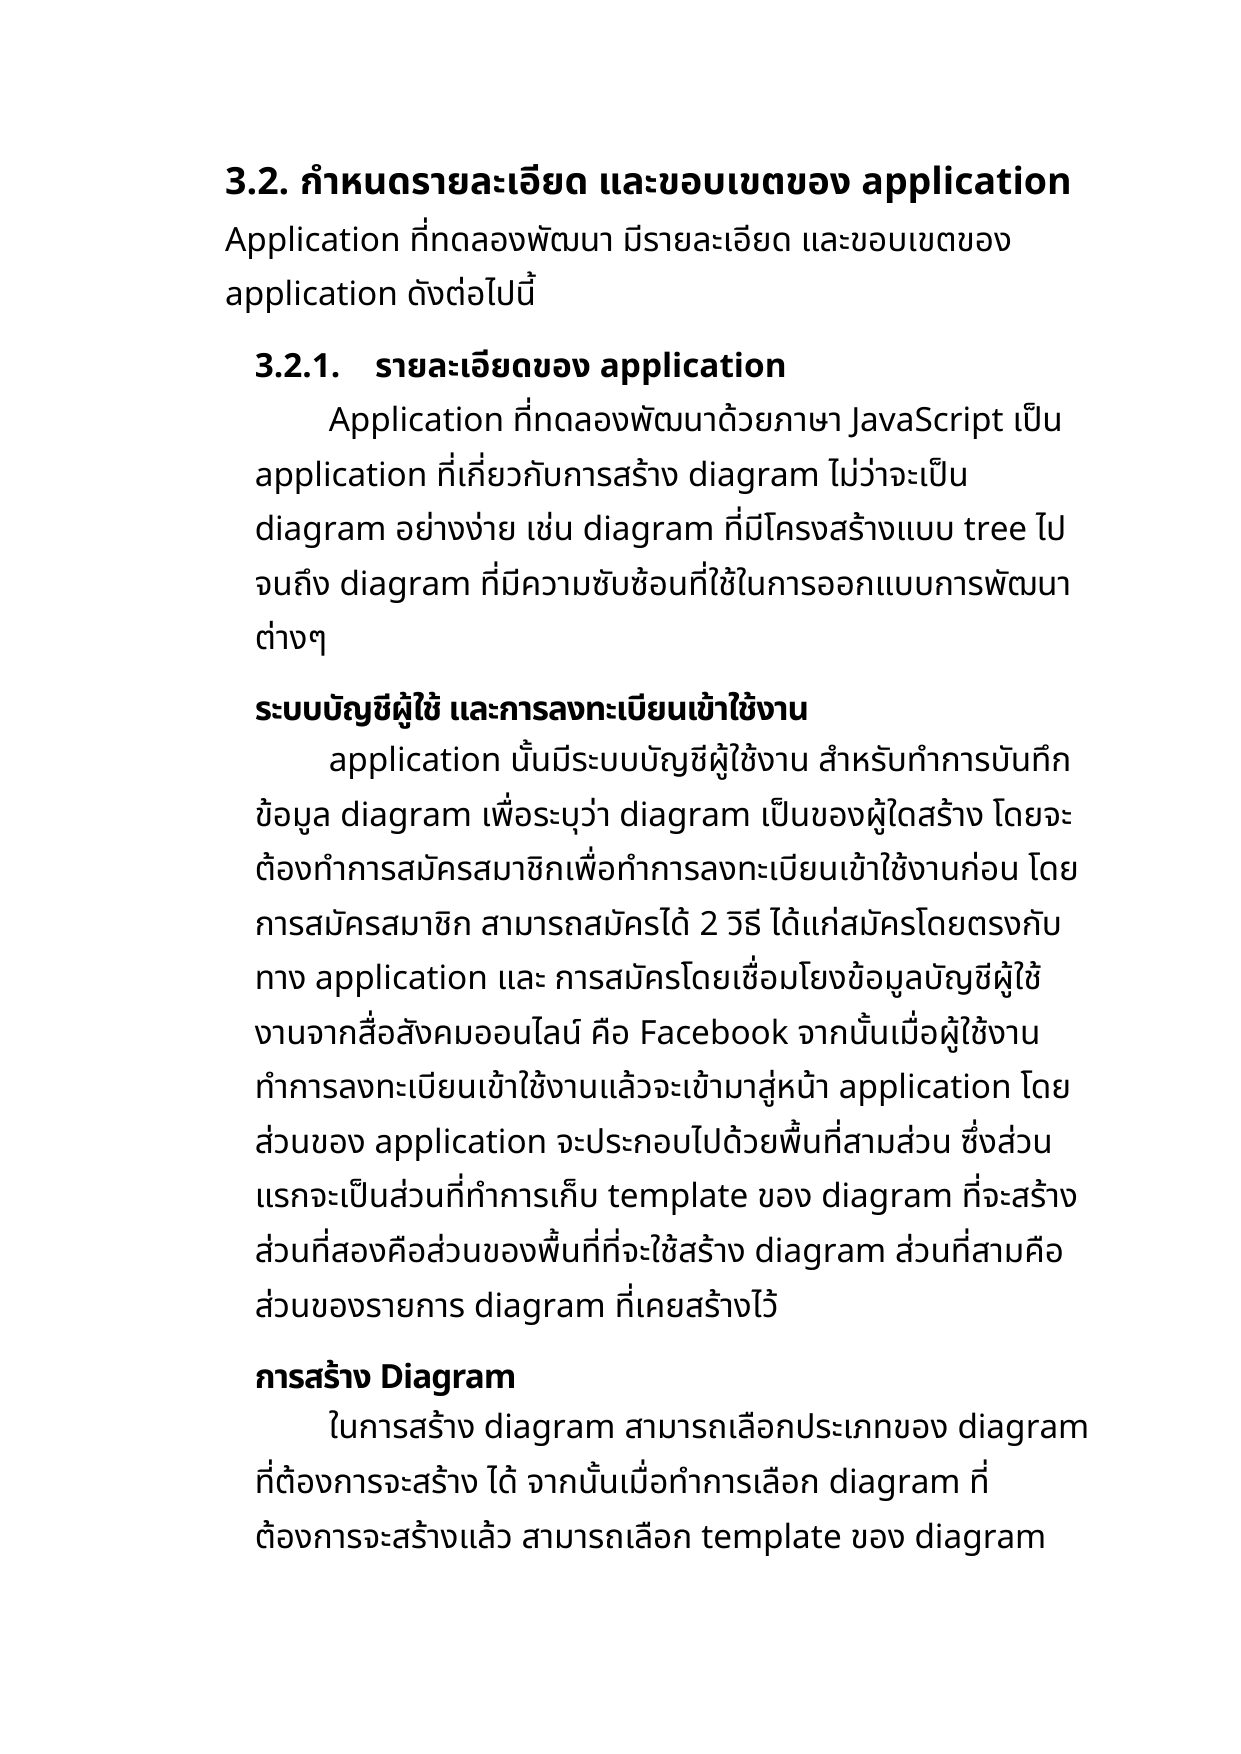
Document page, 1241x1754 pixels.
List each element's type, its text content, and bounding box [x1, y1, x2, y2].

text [254, 1403, 1090, 1563]
subtitle รายละเอียดของ application [254, 341, 1090, 392]
title การสร้าง Diagram [254, 1353, 1090, 1403]
text Application ที่ทดลองพัฒนา มีรายละเอียด และขอบเขตของ application ดังต่อไปนี้ [225, 216, 1090, 321]
subtitle กำหนดรายละเอียด และขอบเขตของ application [225, 154, 1090, 211]
text Application ที่ทดลองพัฒนาด้วยภาษา JavaScript เป็น application ที่เกี่ยวกับการสร้าง diagram ไม่ว่าจะเป็น diagram อย่างง่าย เช่น diagram ที่มีโครงสร้างแบบ tree ไปจนถึง diagram ที่มีความซับซ้อนที่ใช้ในการออกแบบการพัฒนาต่างๆ [254, 396, 1090, 665]
text application นั้นมีระบบบัญชีผู้ใช้งาน สำหรับทำการบันทึกข้อมูล diagram เพื่อระบุว่า diagram เป็นของผู้ใดสร้าง โดยจะต้องทำการสมัครสมาชิกเพื่อทำการลงทะเบียนเข้าใช้งานก่อน โดยการสมัครสมาชิก สามารถสมัครได้ 2 วิธี ได้แก่สมัครโดยตรงกับทาง application และ การสมัครโดยเชื่อมโยงข้อมูลบัญชีผู้ใช้งานจากสื่อสังคมออนไลน์ คือ Facebook จากนั้นเมื่อผู้ใช้งาน ทำการลงทะเบียนเข้าใช้งานแล้วจะเข้ามาสู่หน้า application โดยส่วนของ application จะประกอบไปด้วยพื้นที่สามส่วน ซึ่งส่วนแรกจะเป็นส่วนที่ทำการเก็บ template ของ diagram ที่จะสร้าง ส่วนที่สองคือส่วนของพื้นที่ที่จะใช้สร้าง diagram ส่วนที่สามคือส่วนของรายการ diagram ที่เคยสร้างไว้ [254, 736, 1090, 1332]
title ระบบบัญชีผู้ใช้ และการลงทะเบียนเข้าใช้งาน [254, 685, 1090, 736]
